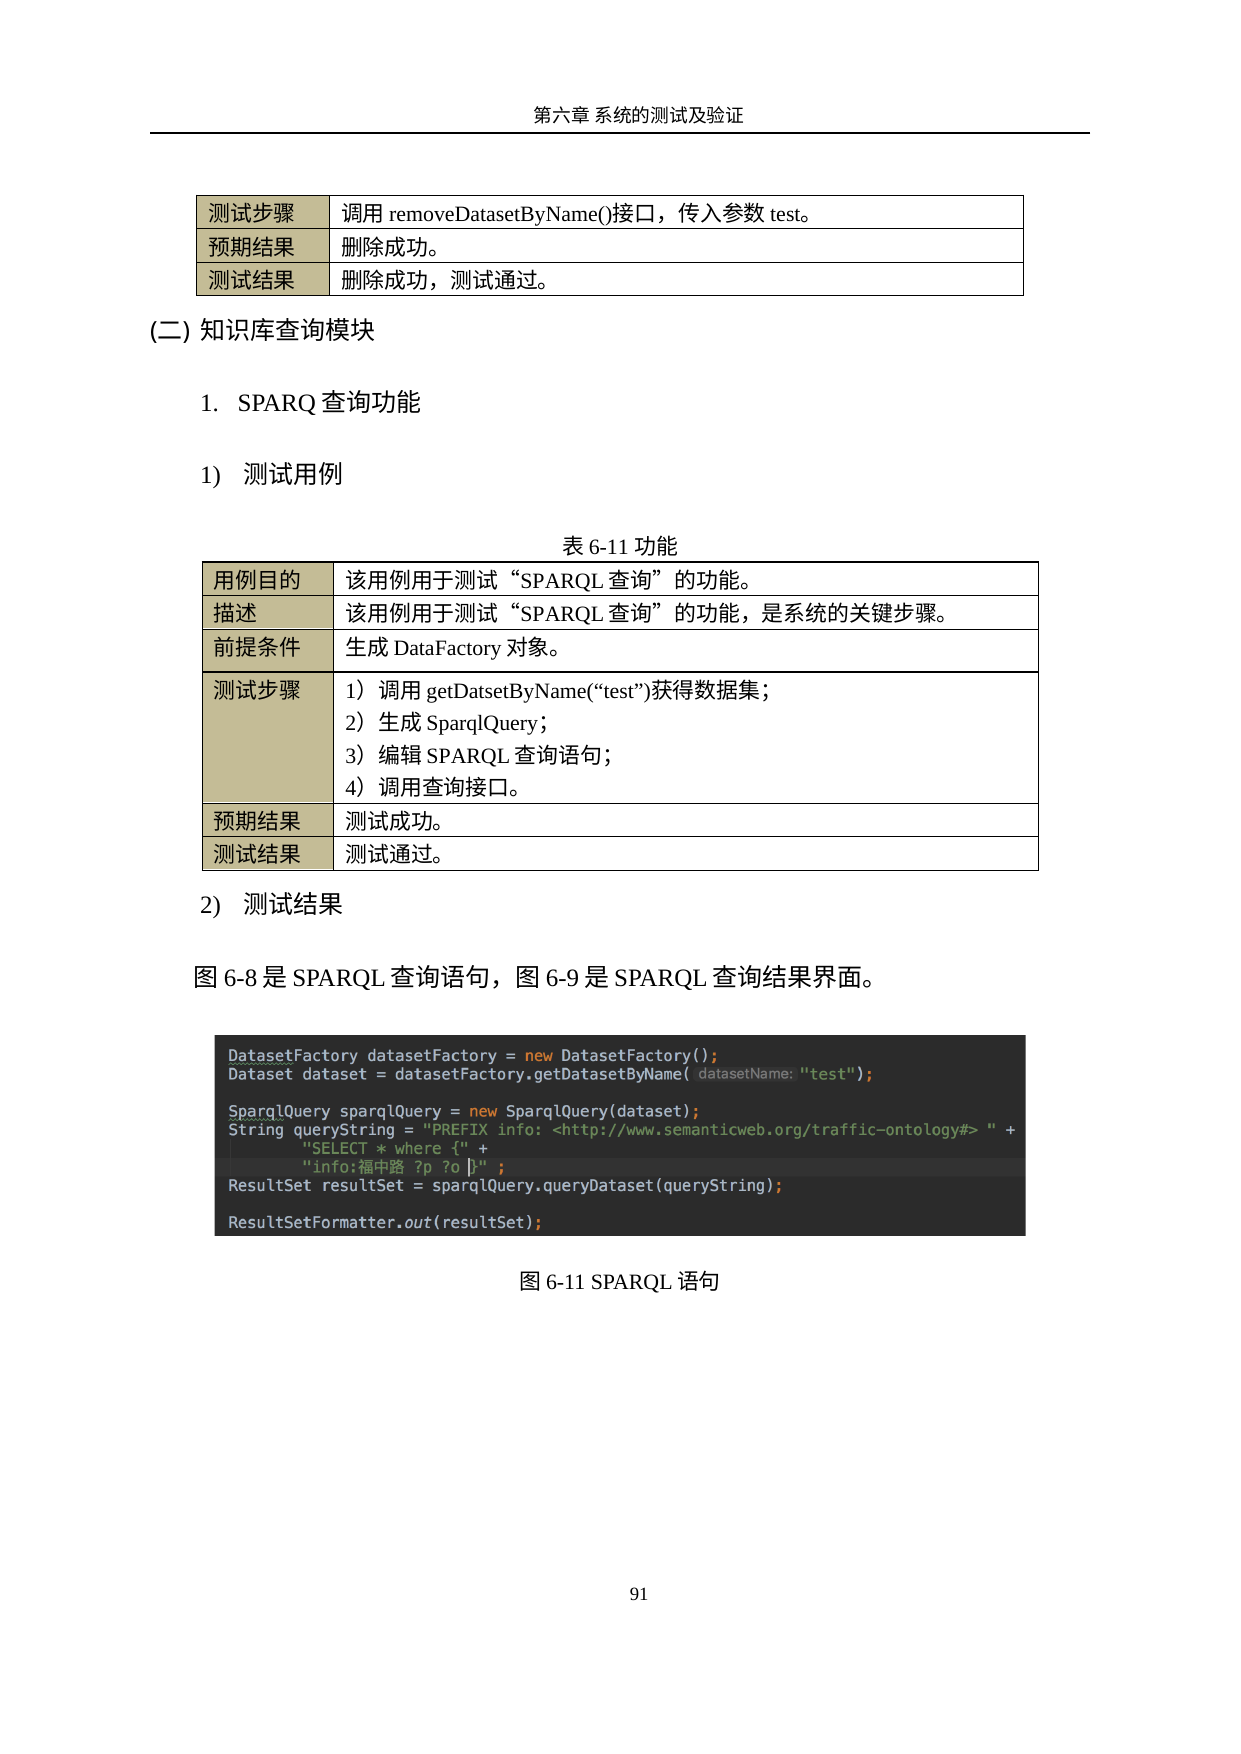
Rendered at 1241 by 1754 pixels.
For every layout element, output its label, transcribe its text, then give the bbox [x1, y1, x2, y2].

list 测试用例 [200, 441, 1090, 506]
table_cell 测试成功。 [334, 804, 1038, 836]
table_cell 预期结果 [197, 229, 329, 262]
table_cell 删除成功，测试通过。 [330, 263, 1023, 295]
table_cell 测试通过。 [334, 837, 1038, 869]
table_cell 预期结果 [203, 804, 333, 836]
table_cell 测试步骤 [197, 196, 329, 228]
picture [214, 1035, 1026, 1236]
list 知识库查询模块 [150, 296, 1090, 361]
table_cell 删除成功。 [330, 229, 1023, 262]
text 图6-8是SPARQL查询语句，图6-9是SPARQL查询结果界面。 [150, 943, 1090, 1008]
table_cell 生成DataFactory对象。 [334, 630, 1038, 671]
table_cell 测试结果 [203, 837, 333, 869]
list 测试结果 [200, 871, 1090, 936]
table_cell 描述 [203, 596, 333, 628]
table_cell 1）调用getDatsetByName(“test”)获得数据集； 2）生成SparqlQuery； 3）编辑SPARQL查询语句； 4）调用查询接口。 [334, 673, 1038, 802]
table_cell 调用removeDatasetByName()接口，传入参数test。 [330, 196, 1023, 228]
table_cell 该用例用于测试“SPARQL查询”的功能，是系统的关键步骤。 [334, 596, 1038, 628]
list SPARQ查询功能 [200, 368, 1090, 433]
table_header 用例目的 [203, 563, 333, 595]
table_header 该用例用于测试“SPARQL查询”的功能。 [334, 563, 1038, 595]
table_cell 测试步骤 [203, 673, 333, 802]
text 表6-11 功能 [150, 529, 1090, 561]
table_cell 前提条件 [203, 630, 333, 671]
text 图6-11 SPARQL语句 [150, 1263, 1090, 1296]
table_cell 测试结果 [197, 263, 329, 295]
